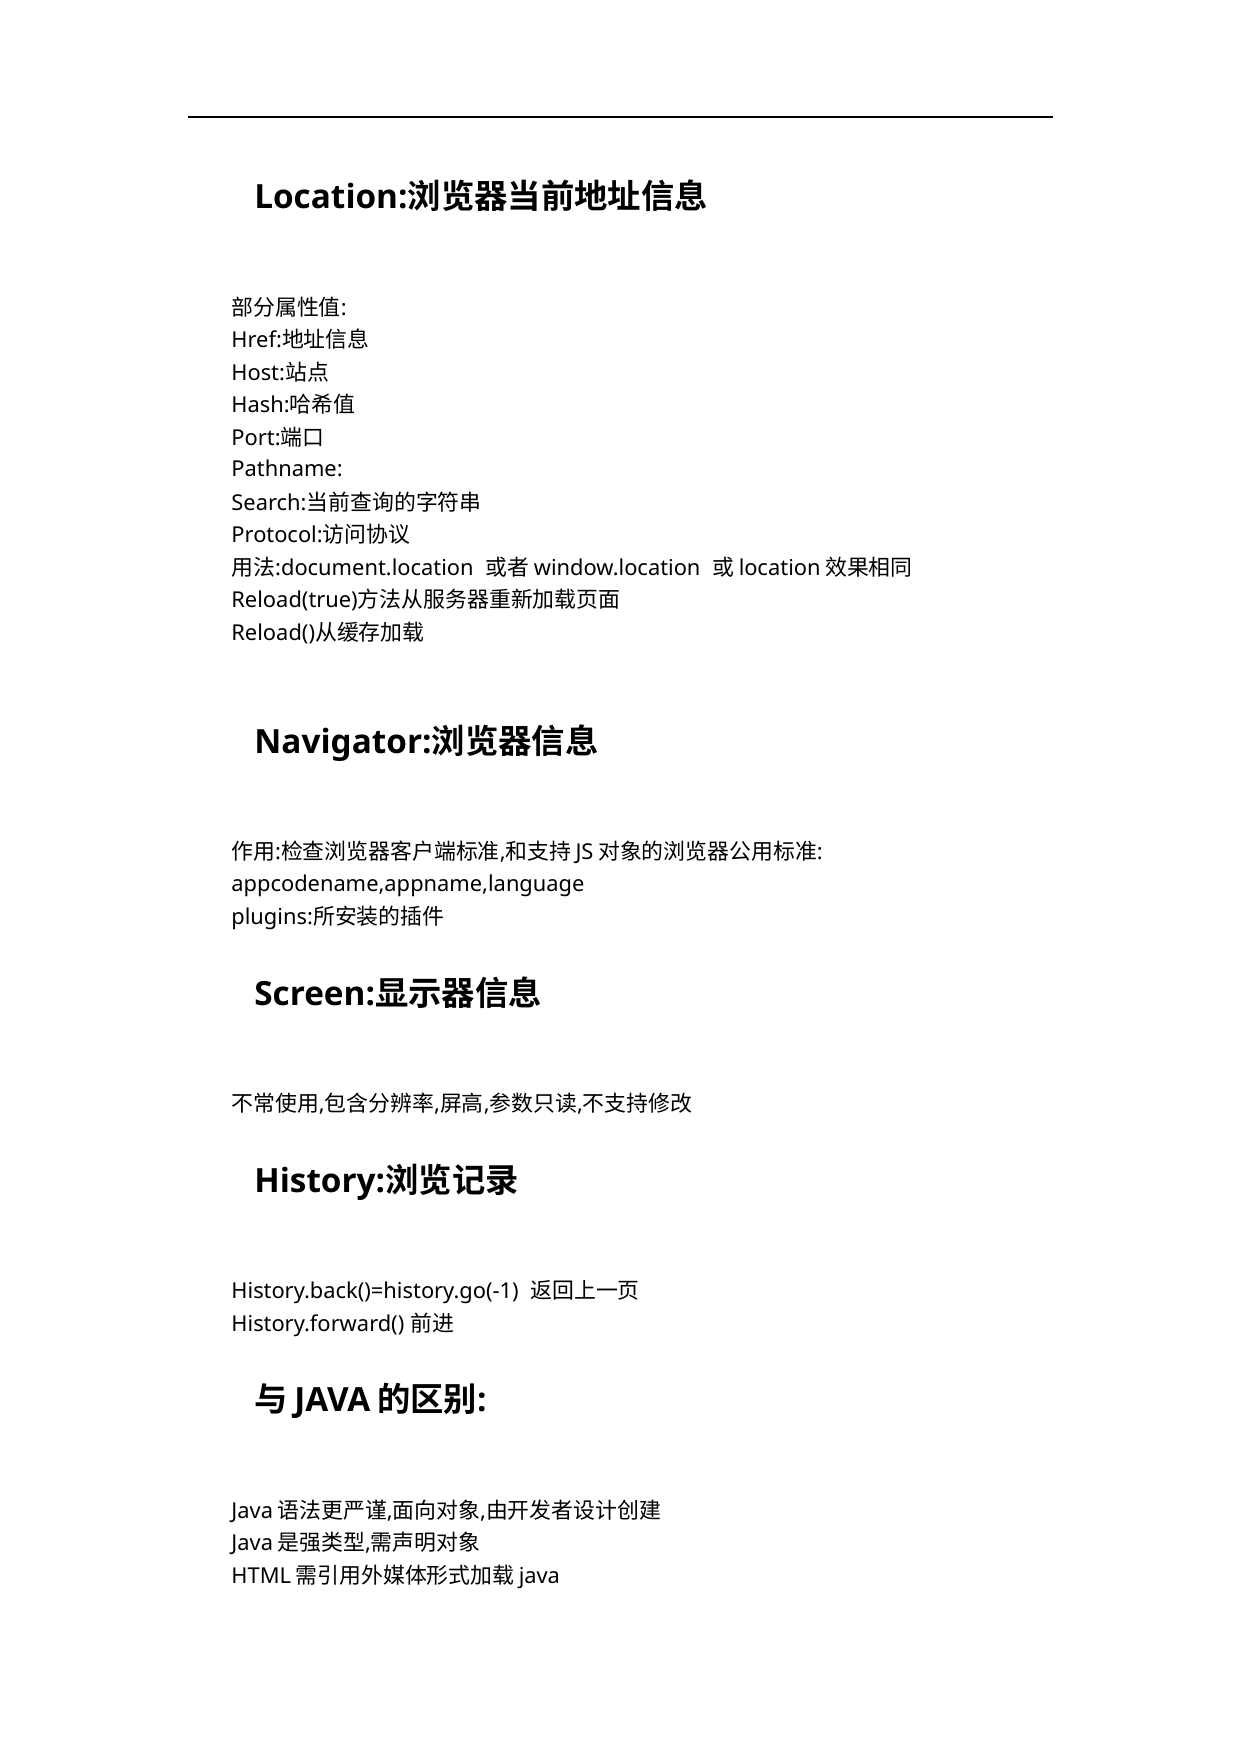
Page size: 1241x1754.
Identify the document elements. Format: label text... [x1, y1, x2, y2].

text Reload()从缓存加载 [187, 614, 1053, 647]
text Protocol:访问协议 [187, 517, 1053, 549]
text Java语法更严谨,面向对象,由开发者设计创建 [187, 1492, 1053, 1525]
subtitle Screen:显示器信息 [187, 958, 1053, 1023]
text Reload(true)方法从服务器重新加载页面 [187, 582, 1053, 614]
subtitle Location:浏览器当前地址信息 [187, 162, 1053, 227]
text Java是强类型,需声明对象 [187, 1525, 1053, 1557]
text 用法:document.location 或者 window.location 或 location效果相同 [187, 549, 1053, 582]
text Href:地址信息 [187, 322, 1053, 354]
text plugins:所安装的插件 [187, 899, 1053, 931]
text HTML需引用外媒体形式加载java [187, 1557, 1053, 1590]
text 部分属性值: [187, 289, 1053, 322]
text Port:端口 [187, 419, 1053, 452]
text appcodename,appname,language [187, 866, 1053, 899]
subtitle Navigator:浏览器信息 [187, 706, 1053, 771]
text 作用:检查浏览器客户端标准,和支持JS对象的浏览器公用标准: [187, 834, 1053, 866]
text Host:站点 [187, 354, 1053, 387]
text History.forward() 前进 [187, 1305, 1053, 1338]
text Hash:哈希值 [187, 387, 1053, 419]
subtitle 与JAVA的区别: [187, 1365, 1053, 1430]
text History.back()=history.go(-1) 返回上一页 [187, 1273, 1053, 1305]
subtitle History:浏览记录 [187, 1145, 1053, 1210]
text Search:当前查询的字符串 [187, 484, 1053, 517]
text 不常使用,包含分辨率,屏高,参数只读,不支持修改 [187, 1086, 1053, 1118]
text Pathname: [187, 452, 1053, 484]
